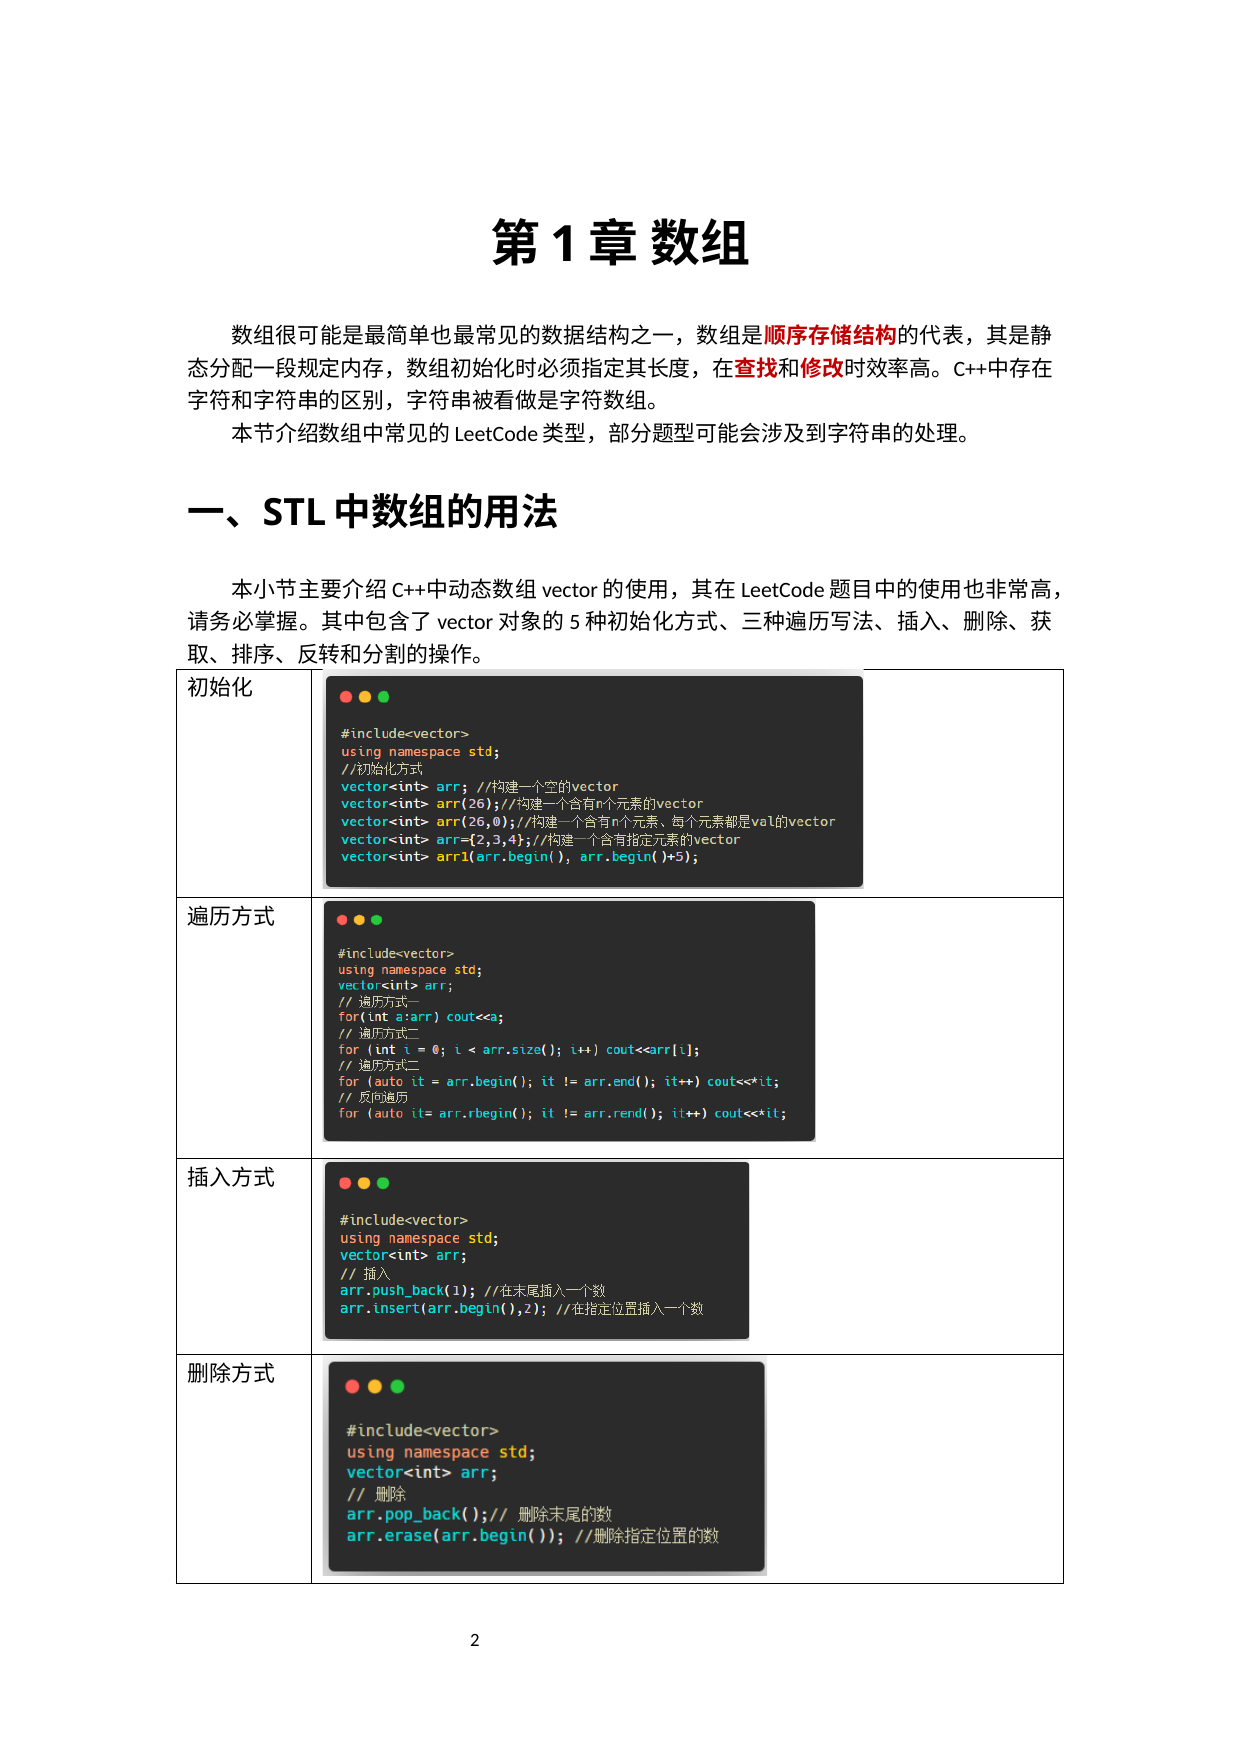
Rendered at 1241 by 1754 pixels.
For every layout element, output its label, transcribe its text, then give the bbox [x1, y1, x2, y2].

list 数组很可能是最简单也最常见的数据结构之一，数组是顺序存储结构的代表，其是静态分配一段规定内存，数组初始化时必须指定其长度，在查找和修改时效率高。C++中存在字符和字符串的区别，字符串被看做是字符数组。 [187, 318, 1053, 415]
table_cell 遍历方式 [177, 898, 311, 1158]
picture [322, 1355, 768, 1576]
table_cell [312, 898, 1063, 1158]
table_cell [312, 1159, 1063, 1354]
table_header [312, 670, 1063, 897]
picture [322, 898, 816, 1142]
table_cell 删除方式 [177, 1355, 311, 1583]
picture [322, 1159, 750, 1341]
table_header 初始化 [177, 670, 311, 897]
subtitle 第1章 数组 [187, 191, 1053, 289]
table_cell 插入方式 [177, 1159, 311, 1354]
list 本节介绍数组中常见的LeetCode类型，部分题型可能会涉及到字符串的处理。 [187, 415, 1053, 448]
subtitle 一、STL中数组的用法 [187, 477, 1053, 542]
list 本小节主要介绍C++中动态数组vector的使用，其在LeetCode题目中的使用也非常高，请务必掌握。其中包含了vector对象的5种初始化方式、三种遍历写法、插入、删除、获取、排序、反转和分割的操作。 [187, 571, 1053, 669]
picture [322, 669, 864, 889]
table_cell [312, 1355, 1063, 1583]
